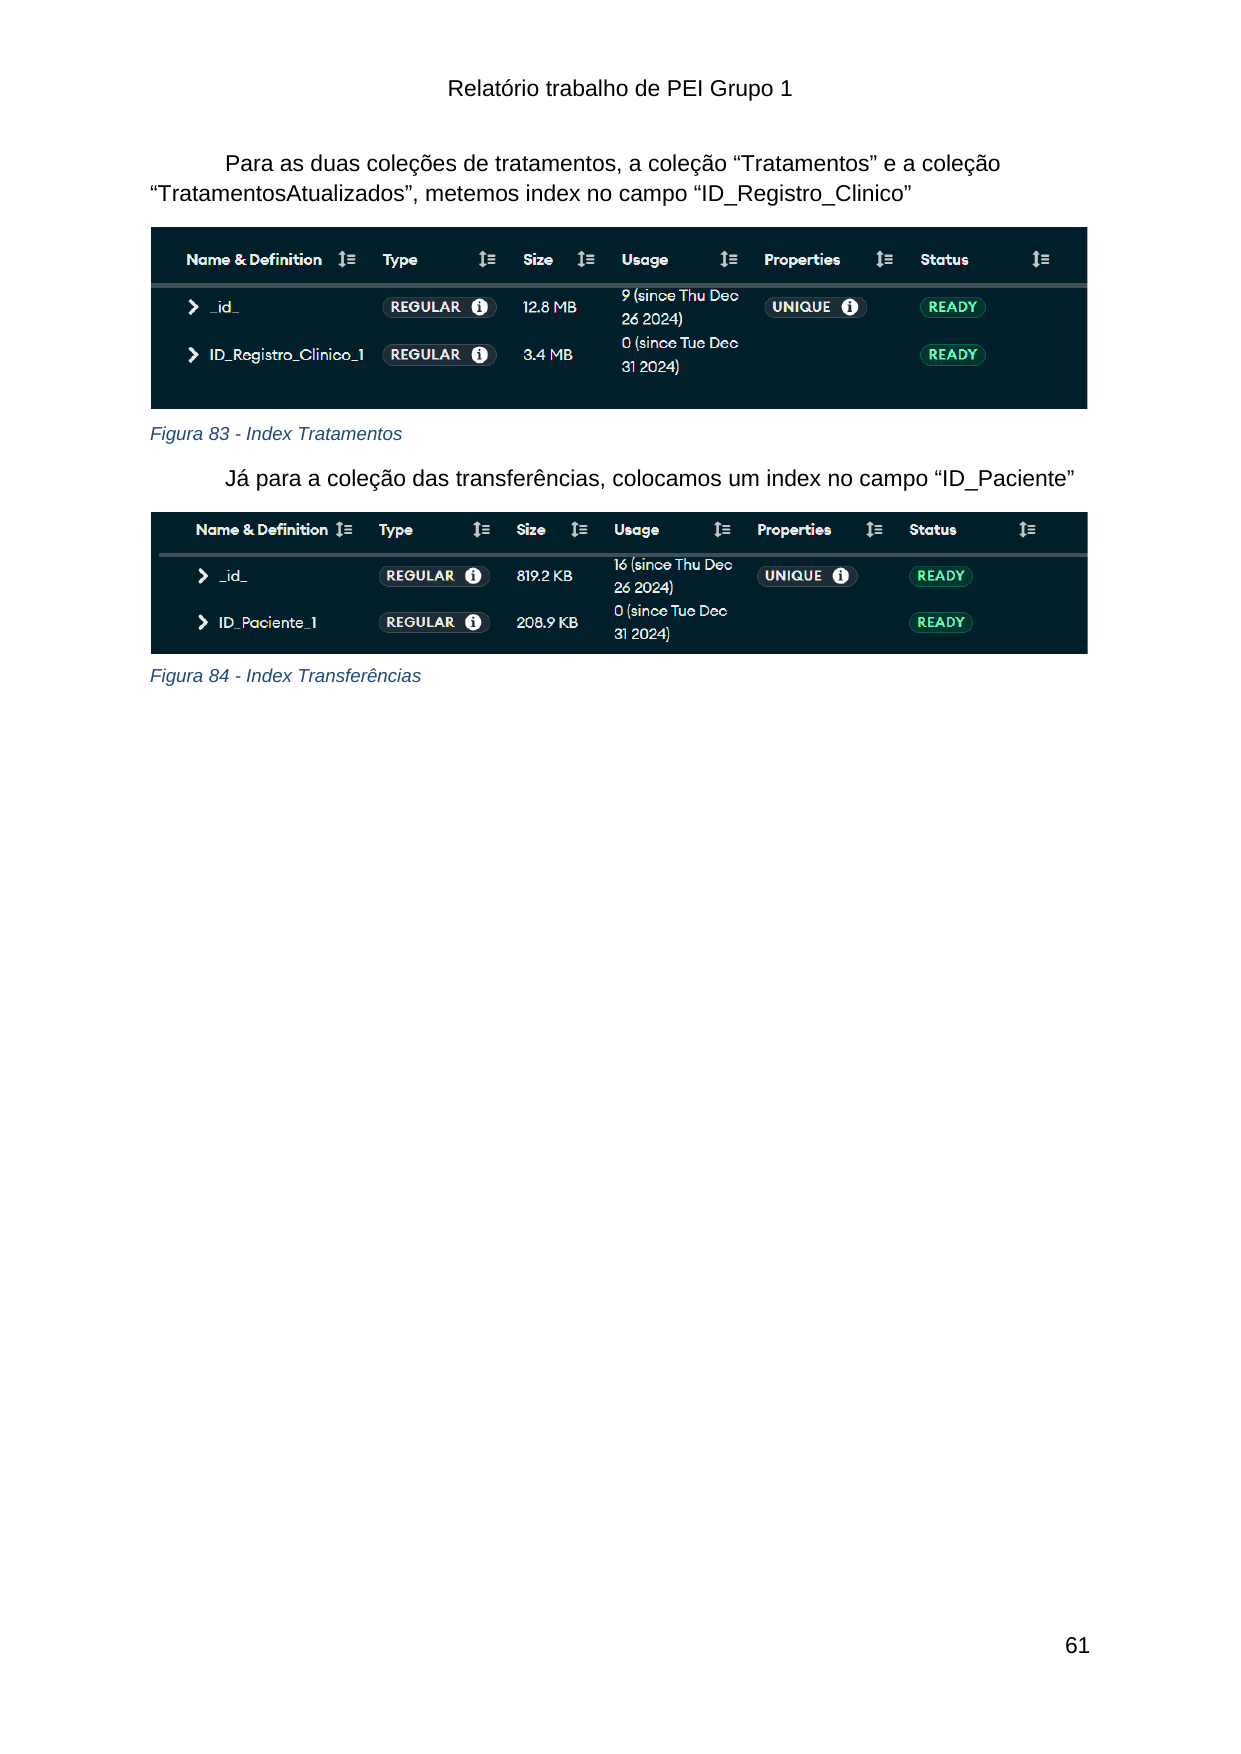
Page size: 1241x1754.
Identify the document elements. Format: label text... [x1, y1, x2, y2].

text Já para a coleção das transferências, colocamos um index no campo “ID_Paciente” [150, 444, 1090, 492]
picture [150, 512, 1087, 653]
picture [150, 227, 1087, 409]
text Para as duas coleções de tratamentos, a coleção “Tratamentos” e a coleção “TratamentosAtualizados”, metemos index no campo “ID_Registro_Clinico” [150, 150, 1090, 207]
